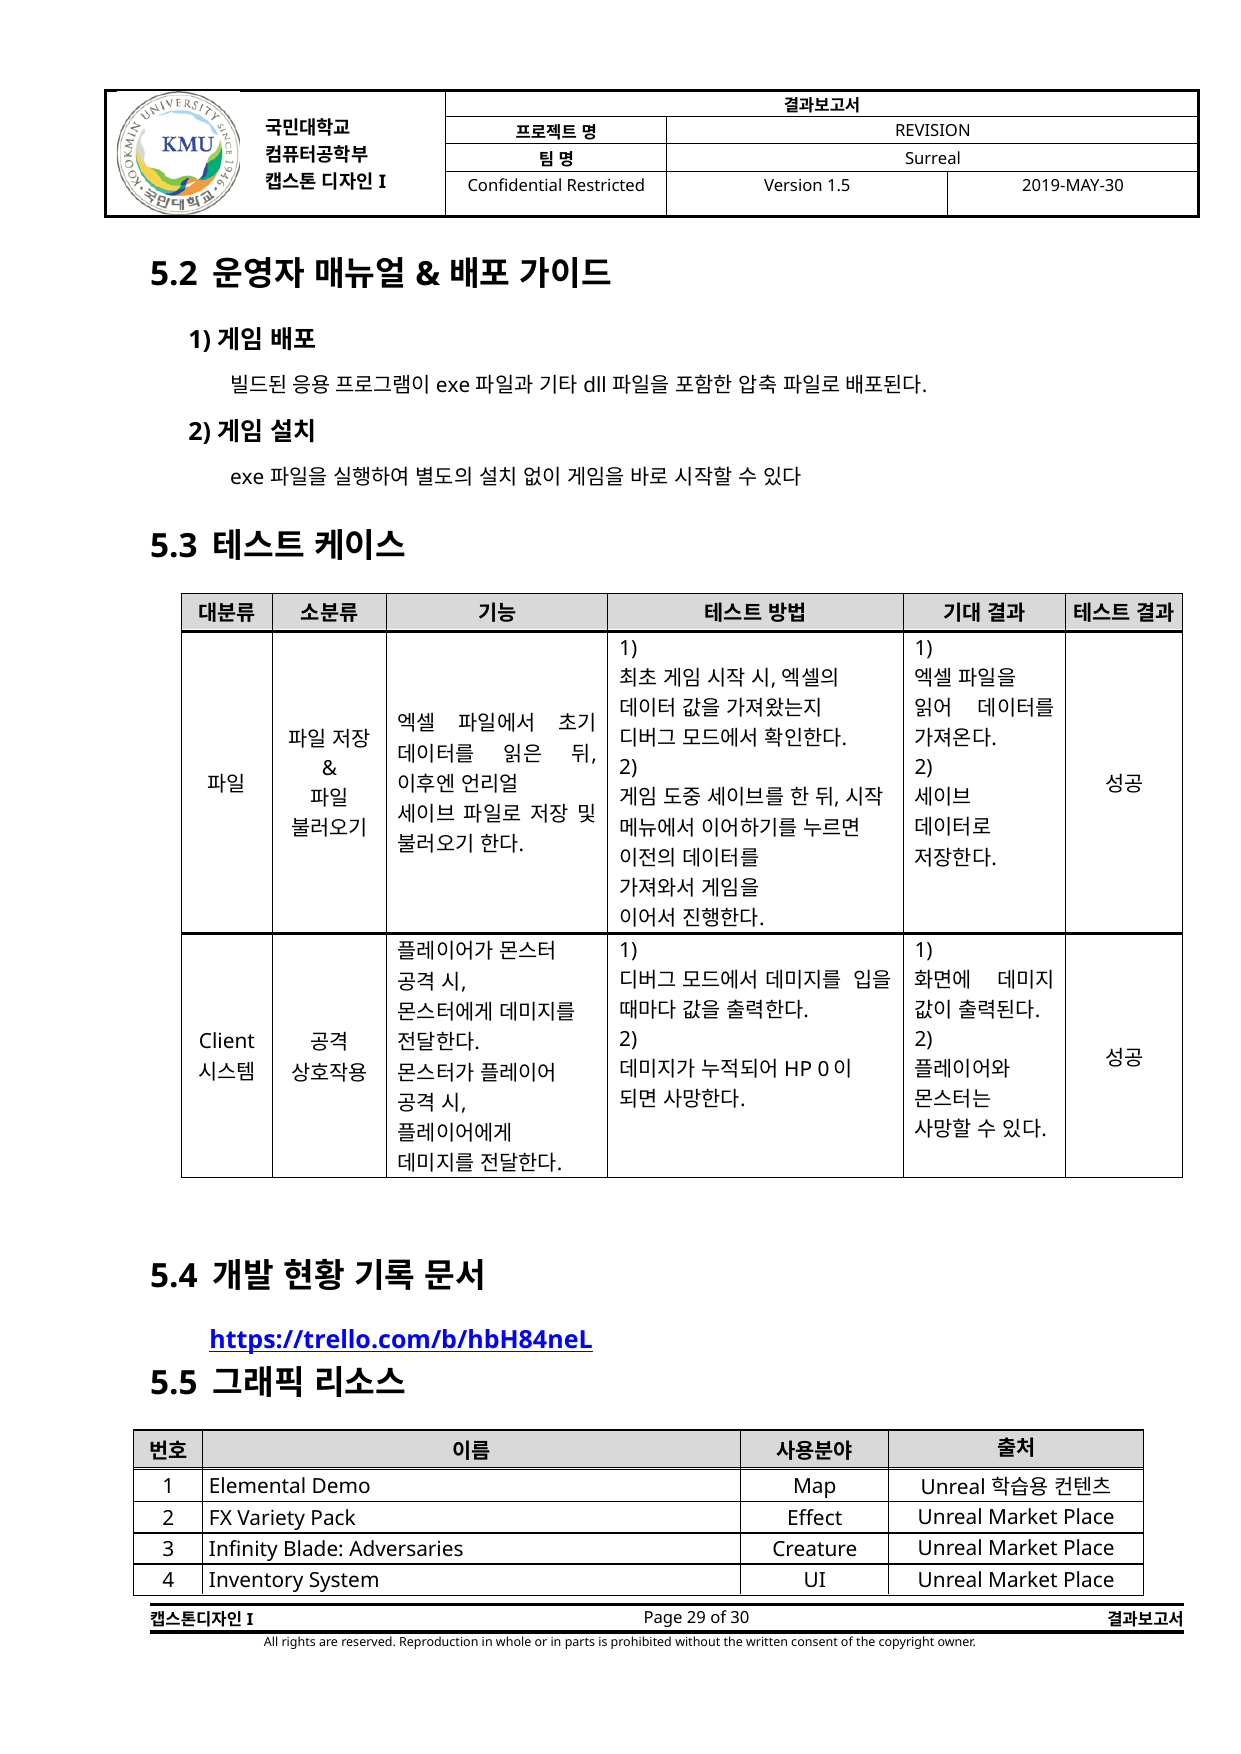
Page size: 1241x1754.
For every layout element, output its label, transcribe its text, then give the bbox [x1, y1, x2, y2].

picture [116, 91, 240, 215]
table_header 기대 결과 [904, 594, 1065, 629]
table_header 대분류 [182, 594, 272, 629]
table_cell 1) 화면에 데미지 값이 출력된다. 2) 플레이어와 몬스터는 사망할 수 있다. [904, 935, 1065, 1177]
table_cell Inventory System [203, 1565, 740, 1594]
text https://trello.com/b/hbH84neL [209, 1322, 1090, 1356]
table_cell 1 [134, 1470, 202, 1501]
table_header 사용분야 [741, 1431, 888, 1467]
table_header 테스트 결과 [1066, 594, 1182, 629]
text exe 파일을 실행하여 별도의 설치 없이 게임을 바로 시작할 수 있다 [230, 460, 1090, 491]
table_header 이름 [203, 1431, 740, 1467]
table_cell UI [741, 1565, 888, 1594]
table_cell Unreal Market Place [889, 1534, 1143, 1563]
table_header 테스트 방법 [608, 594, 903, 629]
table_header 소분류 [273, 594, 386, 629]
table_cell 공격 상호작용 [273, 935, 386, 1177]
table_cell Creature [741, 1534, 888, 1563]
subtitle 그래픽 리소스 [150, 1356, 1090, 1404]
text 1) 게임 배포 [188, 320, 1090, 356]
table_cell 1) 최초 게임 시작 시, 엑셀의 데이터 값을 가져왔는지 디버그 모드에서 확인한다. 2) 게임 도중 세이브를 한 뒤, 시작 메뉴에서 이어하기를 누르면 이전의 데이터를 가져와서 게임을 이어서 진행한다. [608, 633, 903, 932]
table_cell 4 [134, 1565, 202, 1594]
table_cell 1) 디버그 모드에서 데미지를 입을 때마다 값을 출력한다. 2) 데미지가 누적되어 HP 0이 되면 사망한다. [608, 935, 903, 1177]
table_cell 성공 [1066, 935, 1182, 1177]
table_cell 3 [134, 1534, 202, 1563]
table_header 번호 [134, 1431, 202, 1467]
table_cell Unreal Market Place [889, 1565, 1143, 1594]
table_cell 2 [134, 1502, 202, 1532]
table_cell Client시스템 [182, 935, 272, 1177]
table_header 출처 [889, 1431, 1143, 1467]
table_cell Effect [741, 1502, 888, 1532]
table_cell Infinity Blade: Adversaries [203, 1534, 740, 1563]
table_cell FX Variety Pack [203, 1502, 740, 1532]
table_cell 파일 [182, 633, 272, 932]
text 2) 게임 설치 [188, 411, 1090, 448]
table_header 기능 [387, 594, 607, 629]
text 빌드된 응용 프로그램이 exe 파일과 기타 dll 파일을 포함한 압축 파일로 배포된다. [230, 369, 1090, 399]
table_cell 성공 [1066, 633, 1182, 932]
table_cell Unreal Market Place [889, 1502, 1143, 1532]
table_cell Elemental Demo [203, 1470, 740, 1501]
table_cell 파일 저장 & 파일 불러오기 [273, 633, 386, 932]
table_cell 1) 엑셀 파일을 읽어 데이터를 가져온다. 2) 세이브 데이터로 저장한다. [904, 633, 1065, 932]
table_cell Map [741, 1470, 888, 1501]
table_cell Unreal 학습용 컨텐츠 [889, 1470, 1143, 1501]
subtitle 개발 현황 기록 문서 [150, 1248, 1090, 1297]
subtitle 운영자 매뉴얼 & 배포 가이드 [150, 246, 1090, 295]
table_cell 엑셀 파일에서 초기 데이터를 읽은 뒤, 이후엔 언리얼 세이브 파일로 저장 및 불러오기 한다. [387, 633, 607, 932]
table_cell 플레이어가 몬스터 공격 시, 몬스터에게 데미지를 전달한다. 몬스터가 플레이어 공격 시, 플레이어에게 데미지를 전달한다. [387, 935, 607, 1177]
subtitle 테스트 케이스 [150, 519, 1090, 567]
